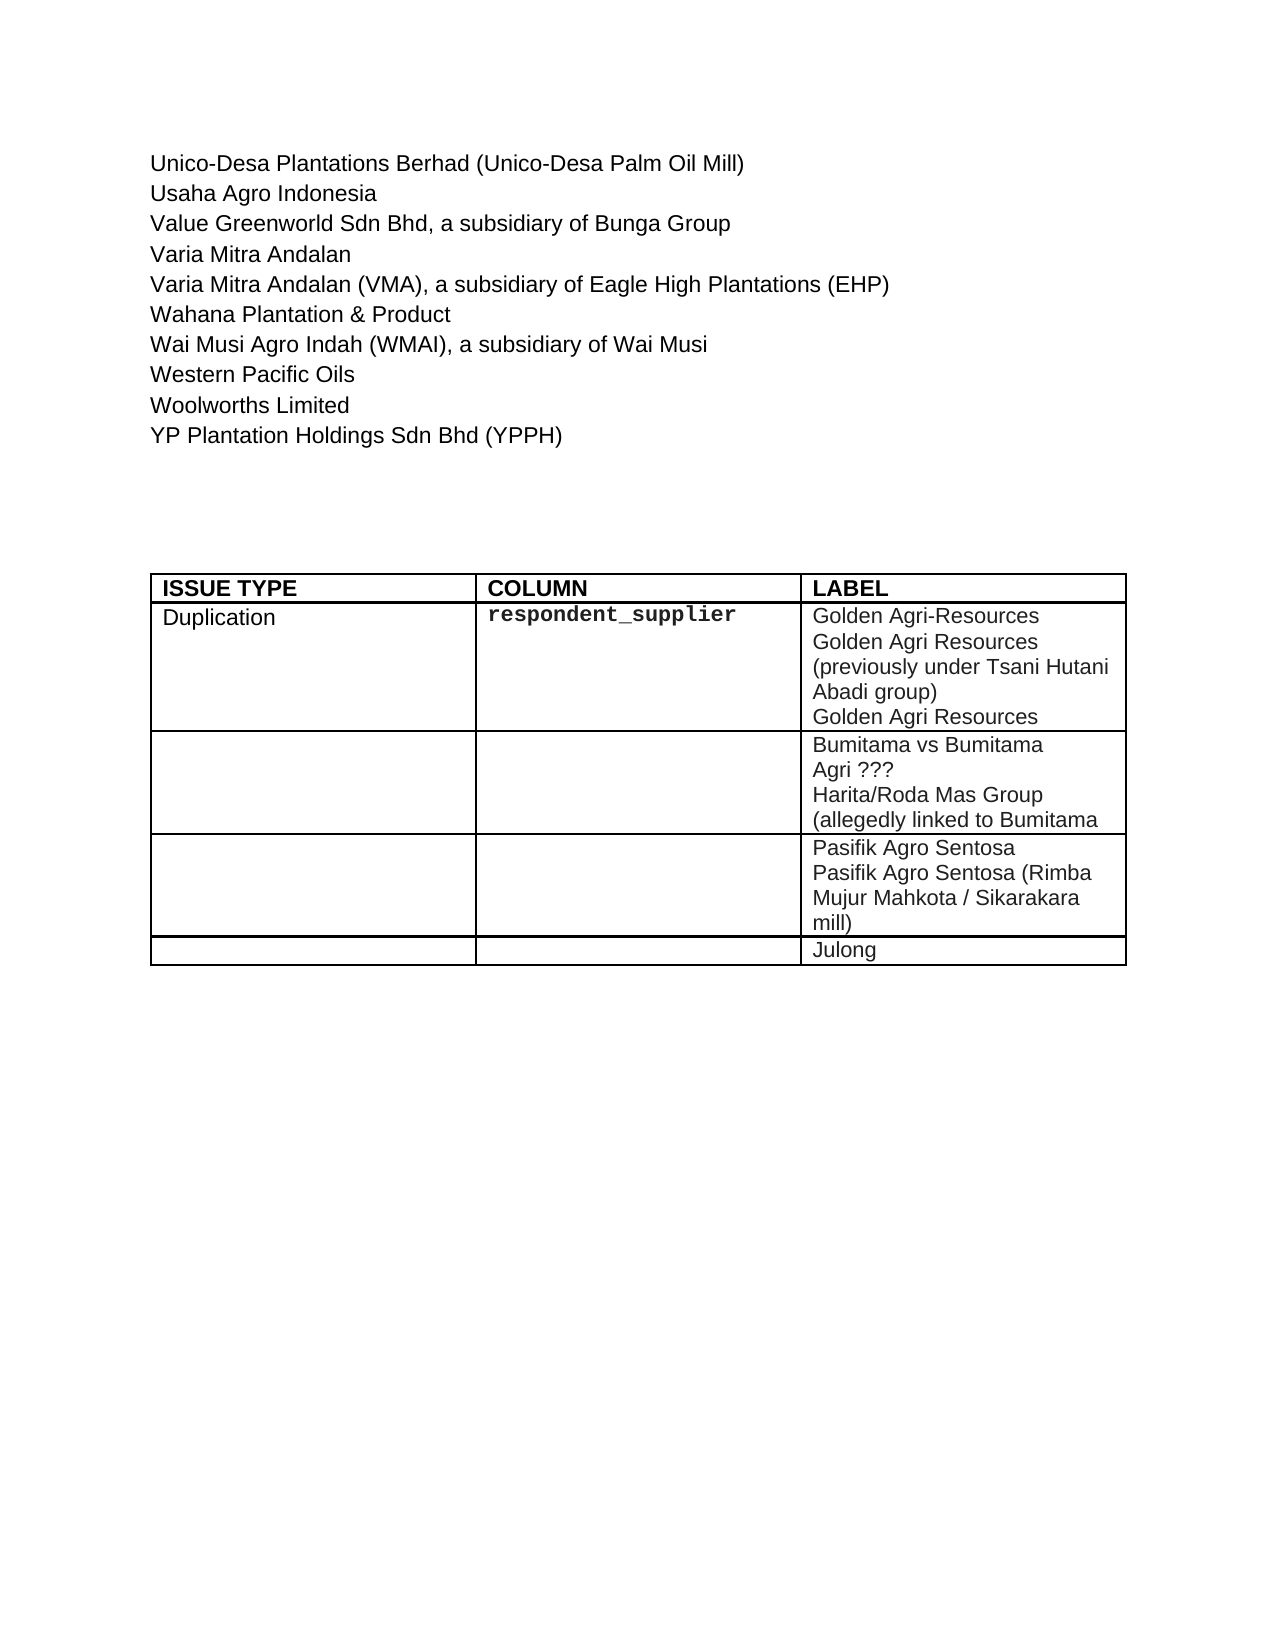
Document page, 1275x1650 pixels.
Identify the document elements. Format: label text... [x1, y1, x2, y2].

table_cell [477, 835, 800, 935]
text Wai Musi Agro Indah (WMAI), a subsidiary of Wai Musi [150, 331, 1125, 358]
table_header LABEL [802, 575, 1125, 601]
table_header ISSUE TYPE [152, 575, 475, 601]
text Unico-Desa Plantations Berhad (Unico-Desa Palm Oil Mill) [150, 150, 1125, 176]
text Value Greenworld Sdn Bhd, a subsidiary of Bunga Group [150, 210, 1125, 237]
table_header COLUMN [477, 575, 800, 601]
text Usaha Agro Indonesia [150, 180, 1125, 207]
table_cell Bumitama vs Bumitama Agri ??? Harita/Roda Mas Group (allegedly linked to Bumitama [894, 732, 1125, 832]
table_cell Golden Agri-Resources Golden Agri Resources (previously under Tsani Hutani Abadi group) Golden Agri Resources [938, 604, 1125, 729]
table_cell [152, 732, 475, 832]
table_cell [152, 938, 475, 964]
table_cell Julong [802, 938, 1125, 964]
text Varia Mitra Andalan [150, 241, 1125, 267]
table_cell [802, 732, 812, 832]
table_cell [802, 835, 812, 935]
table_cell [477, 938, 800, 964]
table_cell respondent_supplier [477, 604, 800, 729]
text Wahana Plantation & Product [150, 301, 1125, 327]
text YP Plantation Holdings Sdn Bhd (YPPH) [150, 422, 1125, 448]
text Woolworths Limited [150, 392, 1125, 418]
table_cell Duplication [152, 604, 475, 729]
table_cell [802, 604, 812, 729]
table_cell [152, 835, 475, 935]
text Western Pacific Oils [150, 361, 1125, 388]
table_cell [477, 732, 800, 832]
table_cell Pasifik Agro Sentosa Pasifik Agro Sentosa (Rimba Mujur Mahkota / Sikarakara mill) [852, 835, 1125, 935]
text Varia Mitra Andalan (VMA), a subsidiary of Eagle High Plantations (EHP) [150, 271, 1125, 297]
